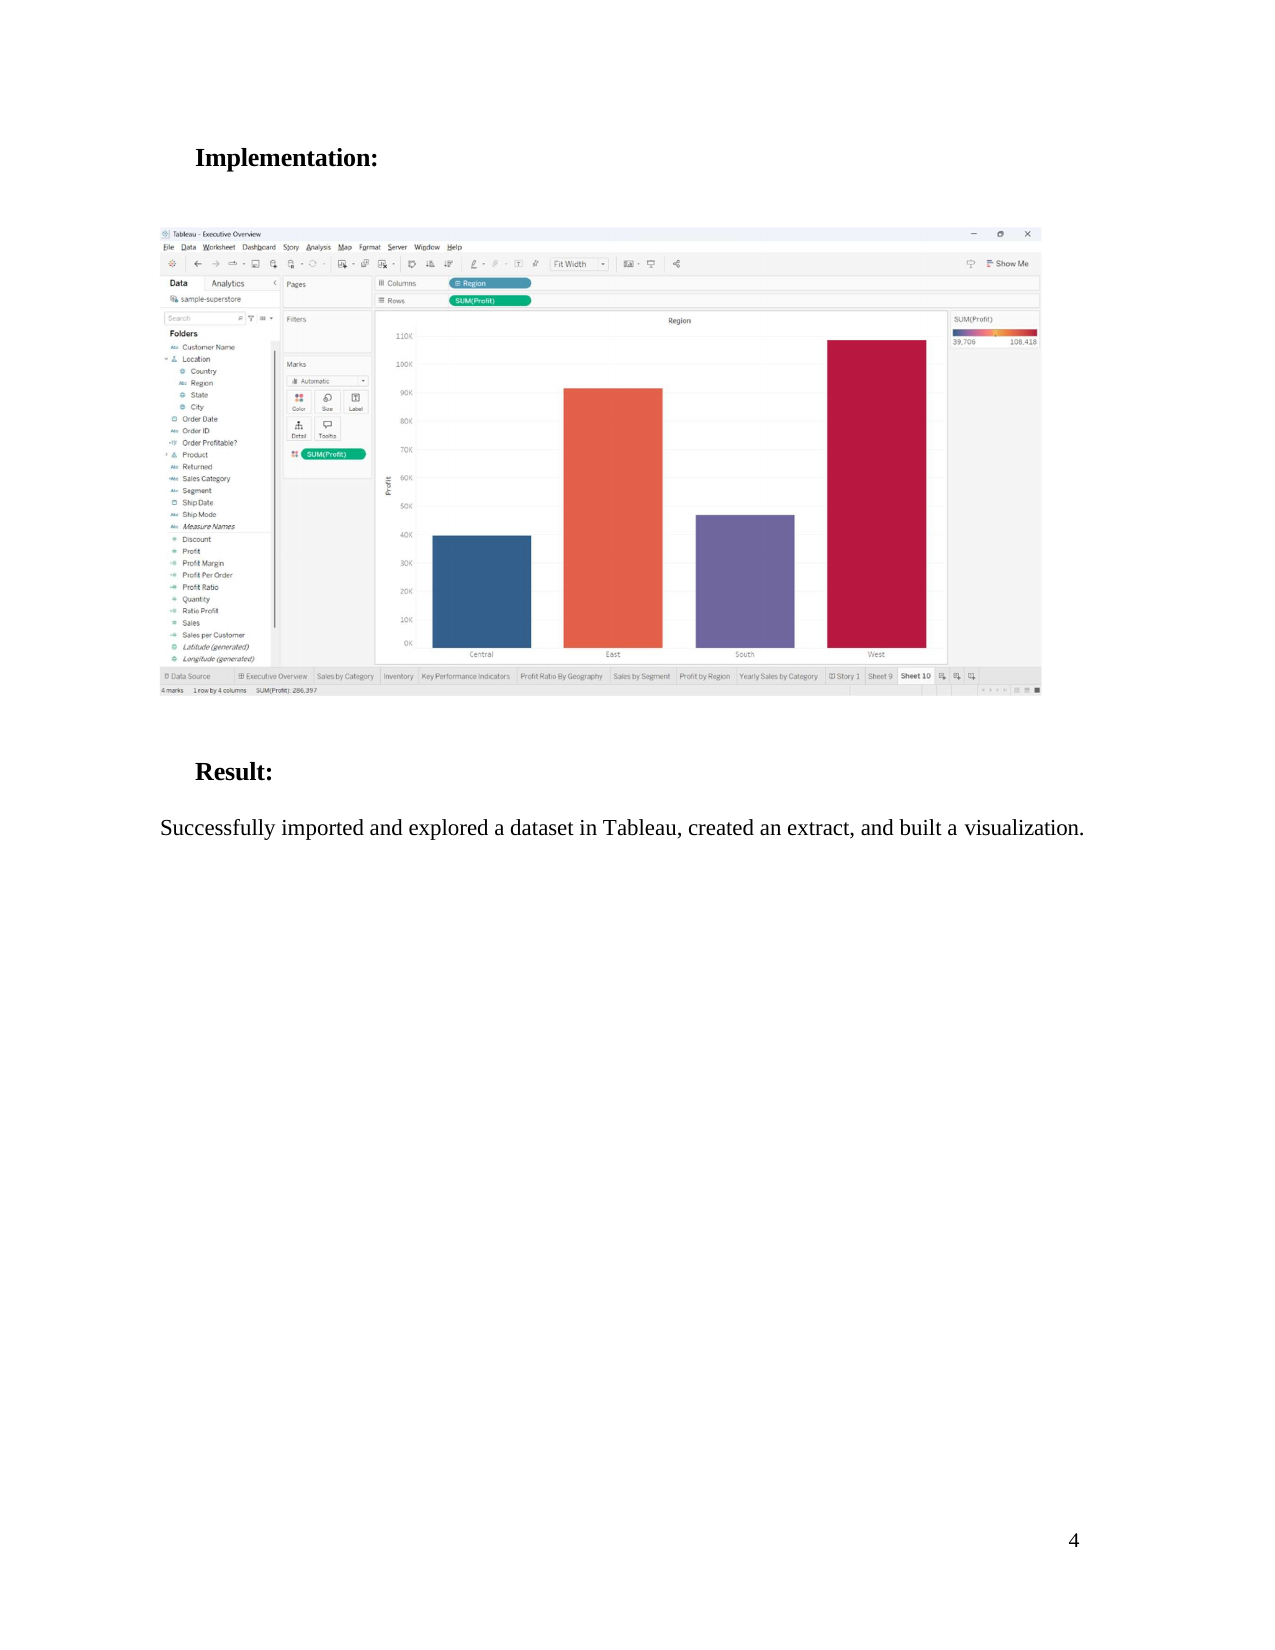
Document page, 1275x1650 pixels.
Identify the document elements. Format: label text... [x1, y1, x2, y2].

picture [159, 227, 1042, 696]
subtitle Result: [195, 756, 1200, 786]
text Successfully imported and explored a dataset in Tableau, created an extract, and built a visualization. [160, 814, 1088, 840]
